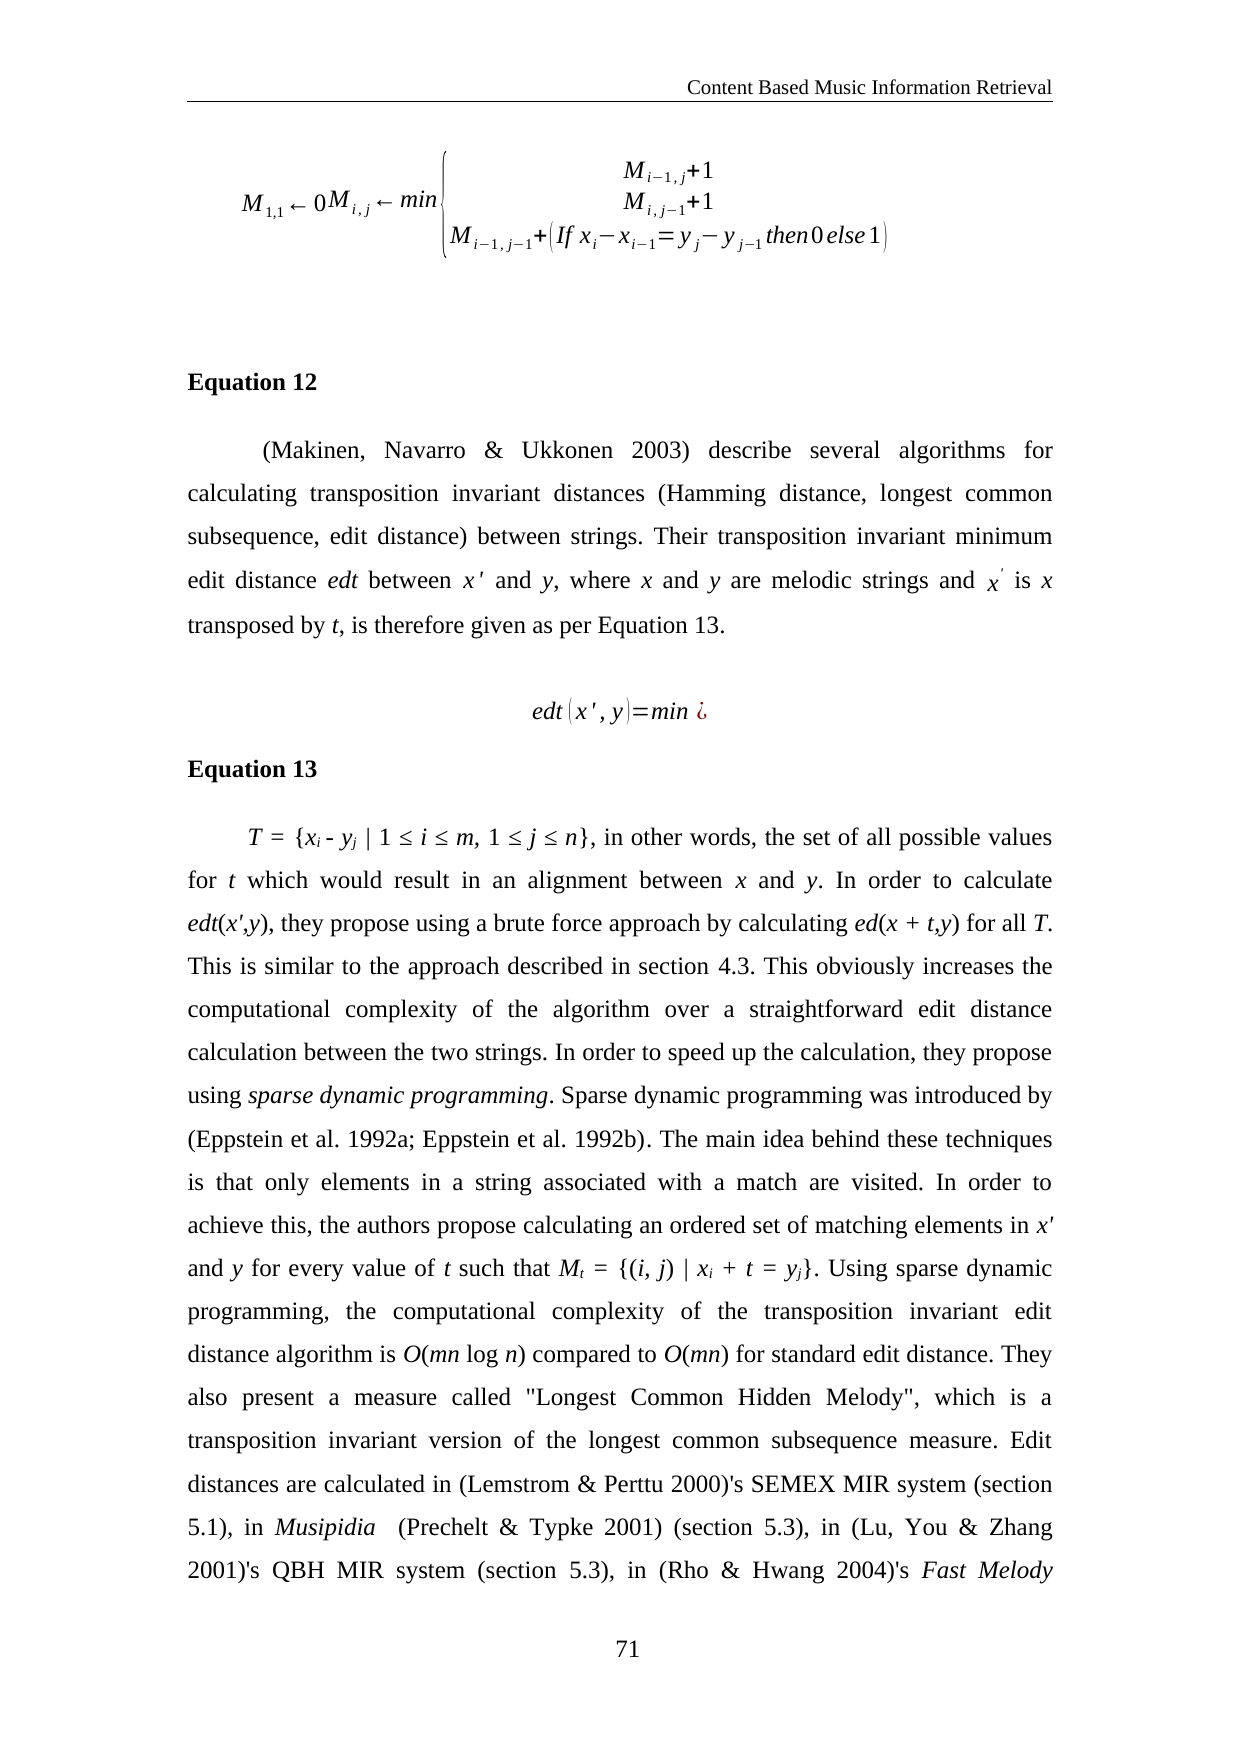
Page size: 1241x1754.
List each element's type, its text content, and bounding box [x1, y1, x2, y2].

text describe several algorithms for calculating transposition invariant distances (Hamming distance, longest common subsequence, edit distance) between strings. Their transposition invariant minimum edit distance edt between and y, where x and y are melodic strings and is x transposed by t, is therefore given as per Equation 13. [187, 435, 1053, 639]
table_header [234, 150, 1006, 354]
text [187, 822, 1053, 1584]
